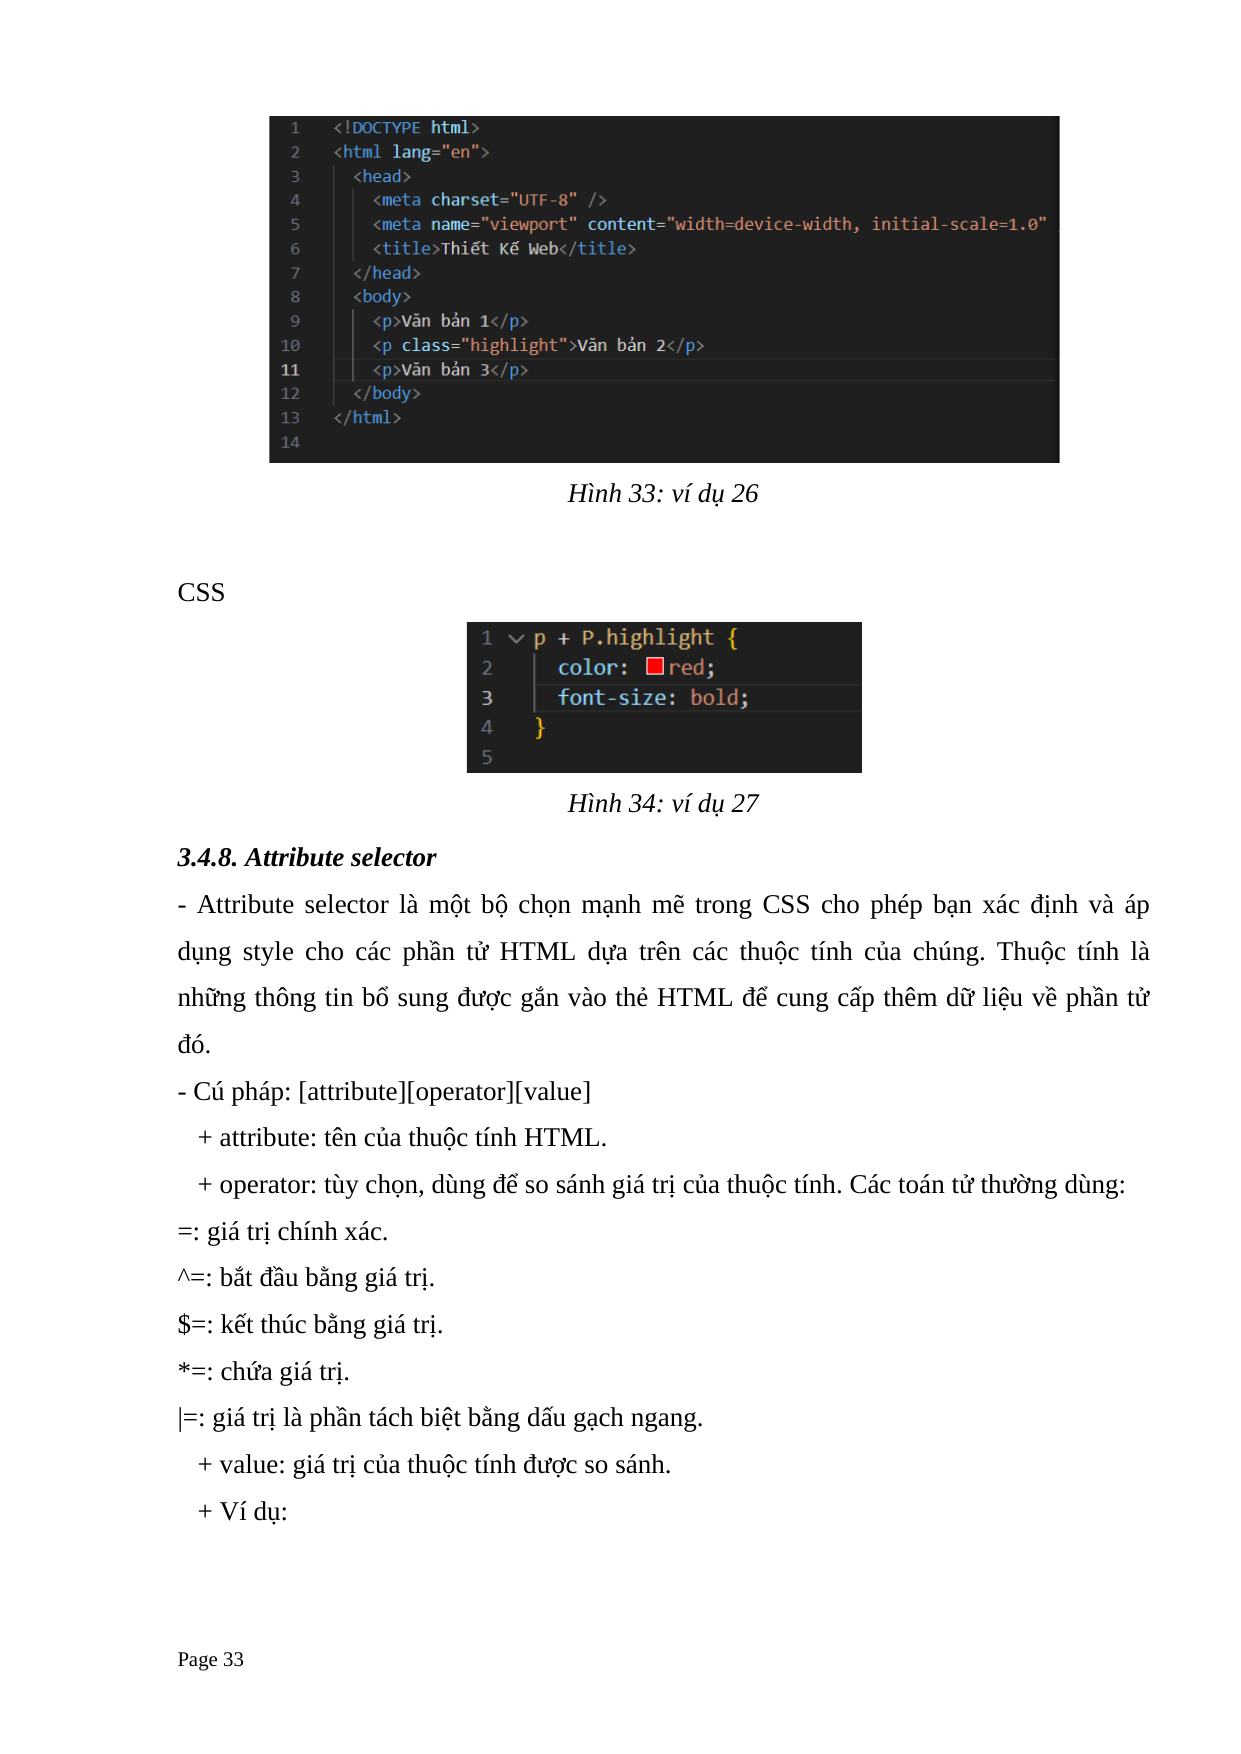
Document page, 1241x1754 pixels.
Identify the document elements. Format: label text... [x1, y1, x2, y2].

list ^=: bắt đầu bằng giá trị. [177, 1262, 1152, 1293]
text - Cú pháp: [attribute][operator][value] [177, 1075, 1152, 1106]
picture [269, 116, 1060, 463]
text + value: giá trị của thuộc tính được so sánh. [177, 1448, 1152, 1479]
text - Attribute selector là một bộ chọn mạnh mẽ trong CSS cho phép bạn xác định và áp dụng style cho các phần tử HTML dựa trên các thuộc tính của chúng. Thuộc tính là những thông tin bổ sung được gắn vào thẻ HTML để cung cấp thêm dữ liệu về phần tử đó. [177, 888, 1152, 1059]
list =: giá trị chính xác. [177, 1215, 1152, 1246]
text CSS [177, 576, 1152, 607]
picture [466, 622, 862, 773]
subtitle 3.4.8. Attribute selector [177, 842, 1152, 873]
list *=: chứa giá trị. [177, 1355, 1152, 1386]
text Hình 34: ví dụ 27 [177, 787, 1152, 818]
list |=: giá trị là phần tách biệt bằng dấu gạch ngang. [177, 1402, 1152, 1433]
text + attribute: tên của thuộc tính HTML. [177, 1122, 1152, 1153]
list $=: kết thúc bằng giá trị. [177, 1308, 1152, 1339]
text Hình 33: ví dụ 26 [177, 477, 1152, 508]
text + operator: tùy chọn, dùng để so sánh giá trị của thuộc tính. Các toán tử thường dùng: [177, 1168, 1152, 1199]
text + Ví dụ: [177, 1495, 1152, 1526]
